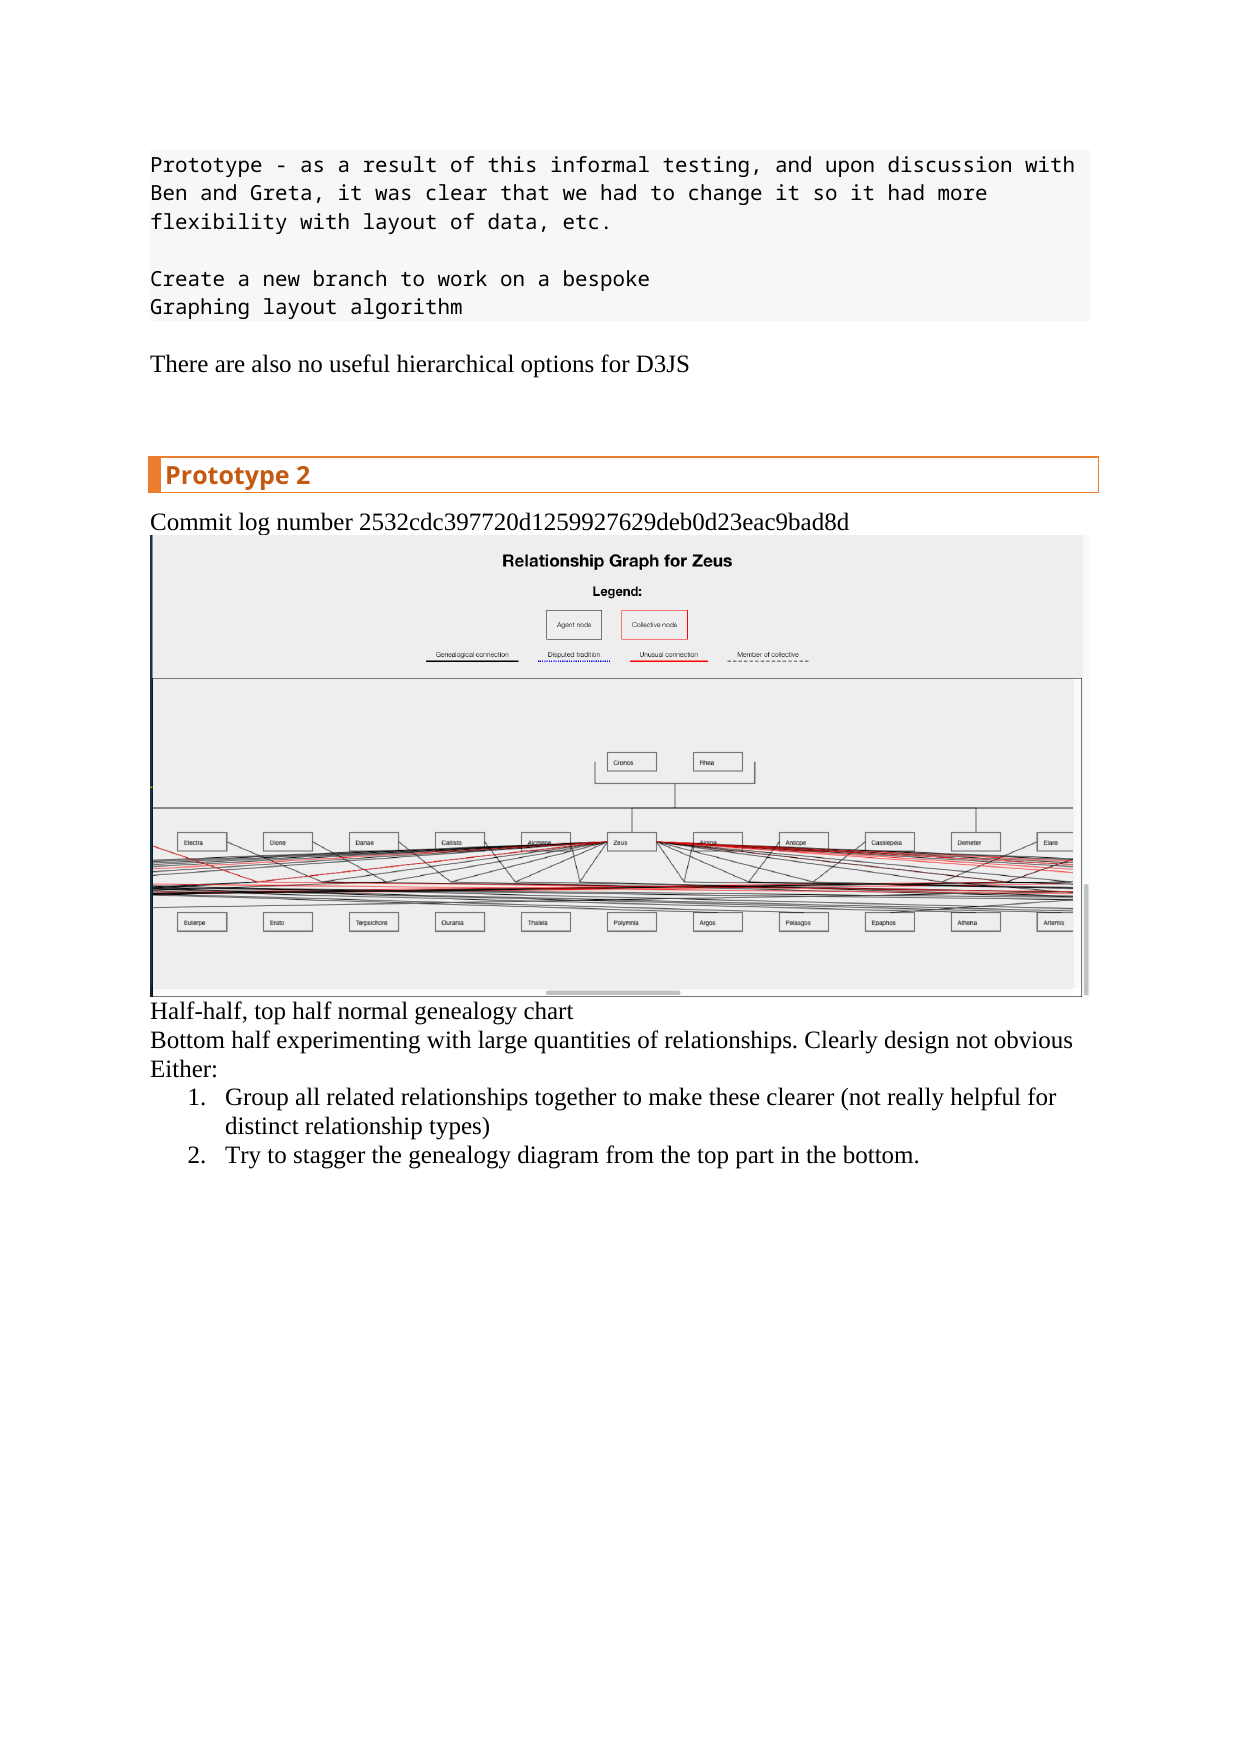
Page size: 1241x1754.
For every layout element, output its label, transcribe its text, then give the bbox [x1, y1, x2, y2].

text Commit log number 2532cdc397720d1259927629deb0d23eac9bad8d [150, 507, 1090, 535]
list Group all related relationships together to make these clearer (not really helpful for distinct relationship types) [187, 1082, 1090, 1140]
subtitle Prototype 2 [161, 458, 1098, 492]
text Bottom half experimenting with large quantities of relationships. Clearly design not obvious [150, 1025, 1090, 1054]
text Half-half, top half normal genealogy chart [150, 997, 1090, 1025]
picture [150, 535, 1090, 997]
text Prototype - as a result of this informal testing, and upon discussion with Ben and Greta, it was clear that we had to change it so it had more flexibility with layout of data, etc. [150, 150, 1090, 235]
list Try to stagger the genealogy diagram from the top part in the bottom. [187, 1140, 1090, 1169]
text Create a new branch to work on a bespoke [150, 264, 1090, 292]
text Graphing layout algorithm [150, 292, 1090, 321]
text There are also no useful hierarchical options for D3JS [150, 349, 1090, 378]
text Either: [150, 1054, 1090, 1082]
